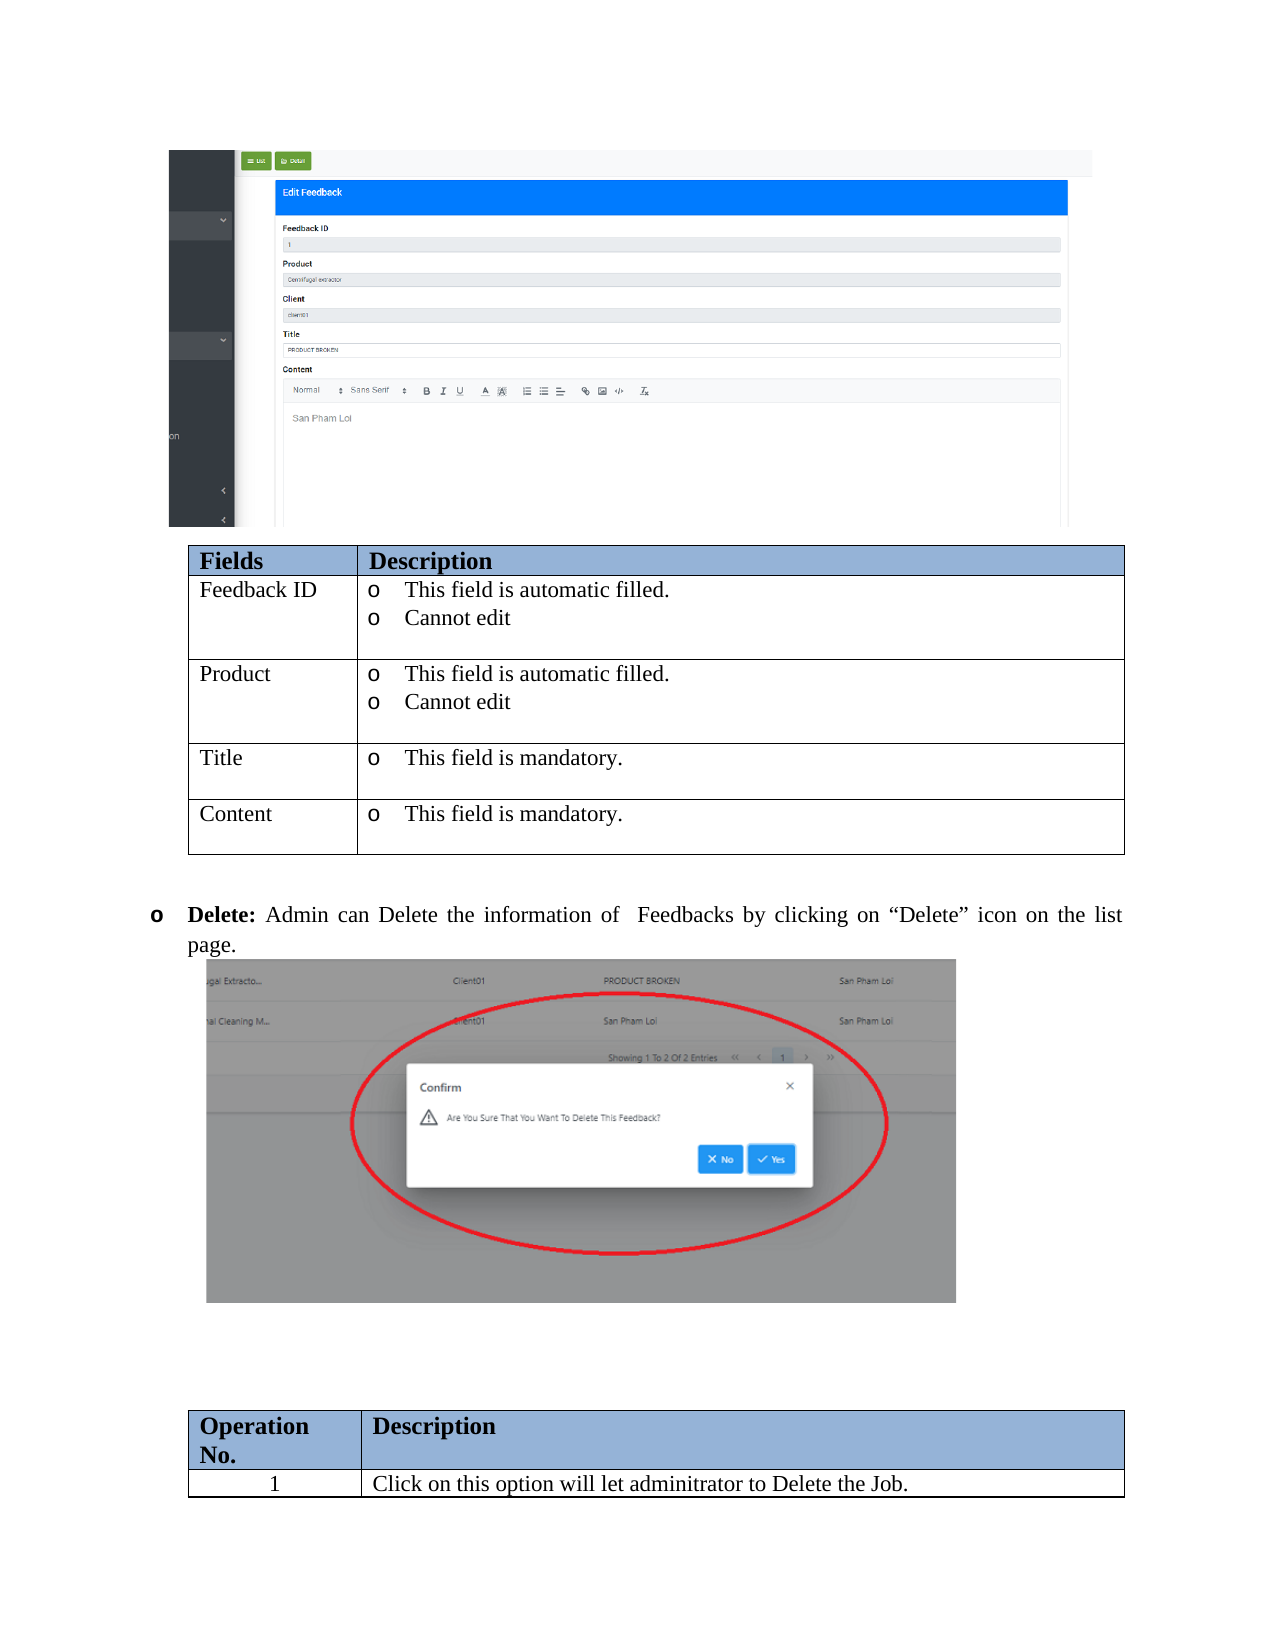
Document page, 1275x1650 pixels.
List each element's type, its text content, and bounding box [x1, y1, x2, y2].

table_cell This field is automatic filled. Cannot edit [358, 660, 1124, 743]
table_header Description [362, 1411, 1124, 1469]
table_header Description [358, 546, 1124, 575]
table_cell 1 [189, 1470, 361, 1496]
table_header Fields [189, 546, 357, 575]
table_header Operation No. [189, 1411, 361, 1469]
table_cell Click on this option will let adminitrator to Delete the Job. [362, 1470, 1124, 1496]
list Delete: Admin can Delete the information of Feedbacks by clicking on “Delete” icon on the list page. [150, 902, 1125, 958]
table_cell Title [189, 744, 357, 798]
table_cell This field is mandatory. [358, 744, 1124, 798]
table_cell Feedback ID [189, 576, 357, 659]
table_cell This field is automatic filled. Cannot edit [358, 576, 1124, 659]
table_cell Product [189, 660, 357, 743]
table_cell This field is mandatory. [358, 800, 1124, 854]
table_cell Content [189, 800, 357, 854]
